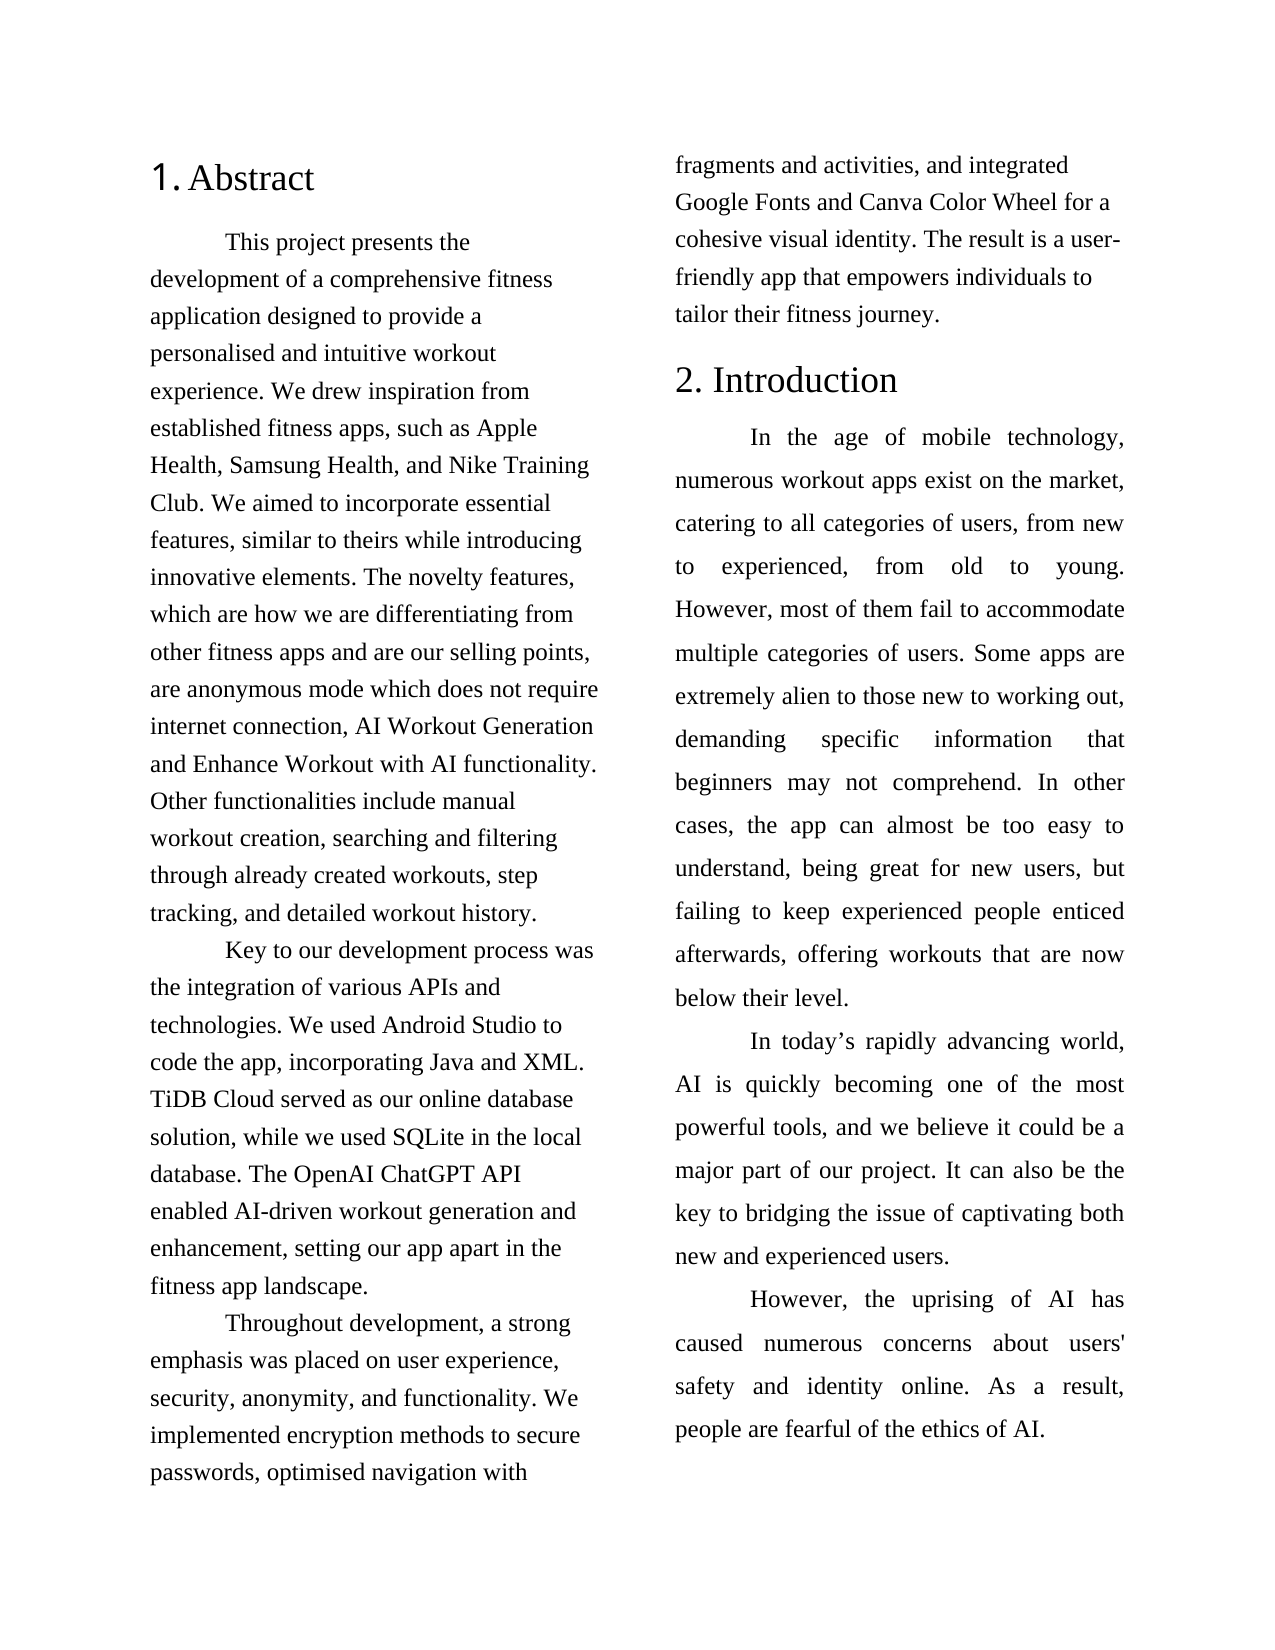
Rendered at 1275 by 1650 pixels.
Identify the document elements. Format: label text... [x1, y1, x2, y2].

subtitle Abstract [150, 150, 600, 201]
text Throughout development, a strong emphasis was placed on user experience, security, anonymity, and functionality. We implemented encryption methods to secure passwords, optimised navigation with fragments and activities, and integrated Google Fonts and Canva Color Wheel for a cohesive visual identity. The result is a user-friendly app that empowers individuals to tailor their fitness journey. [150, 1308, 600, 1486]
text In the age of mobile technology, numerous workout apps exist on the market, catering to all categories of users, from new to experienced, from old to young. However, most of them fail to accommodate multiple categories of users. Some apps are extremely alien to those new to working out, demanding specific information that beginners may not comprehend. In other cases, the app can almost be too easy to understand, being great for new users, but failing to keep experienced people enticed afterwards, offering workouts that are now below their level. [675, 422, 1125, 1011]
text In today’s rapidly advancing world, AI is quickly becoming one of the most powerful tools, and we believe it could be a major part of our project. It can also be the key to bridging the issue of captivating both new and experienced users. [675, 1026, 1125, 1270]
text However, the uprising of AI has caused numerous concerns about users' safety and identity online. As a result, people are fearful of the ethics of AI. [675, 1284, 1125, 1443]
text This project presents the development of a comprehensive fitness application designed to provide a personalised and intuitive workout experience. We drew inspiration from established fitness apps, such as Apple Health, Samsung Health, and Nike Training Club. We aimed to incorporate essential features, similar to theirs while introducing innovative elements. The novelty features, which are how we are differentiating from other fitness apps and are our selling points, are anonymous mode which does not require internet connection, AI Workout Generation and Enhance Workout with AI functionality. Other functionalities include manual workout creation, searching and filtering through already created workouts, step tracking, and detailed workout history. [150, 227, 600, 927]
text Key to our development process was the integration of various APIs and technologies. We used Android Studio to code the app, incorporating Java and XML. TiDB Cloud served as our online database solution, while we used SQLite in the local database. The OpenAI ChatGPT API enabled AI-driven workout generation and enhancement, setting our app apart in the fitness app landscape. [150, 935, 600, 1299]
subtitle Introduction [675, 357, 1125, 400]
text Throughout development, a strong emphasis was placed on user experience, security, anonymity, and functionality. We implemented encryption methods to secure passwords, optimised navigation with fragments and activities, and integrated Google Fonts and Canva Color Wheel for a cohesive visual identity. The result is a user-friendly app that empowers individuals to tailor their fitness journey. [675, 150, 1125, 328]
